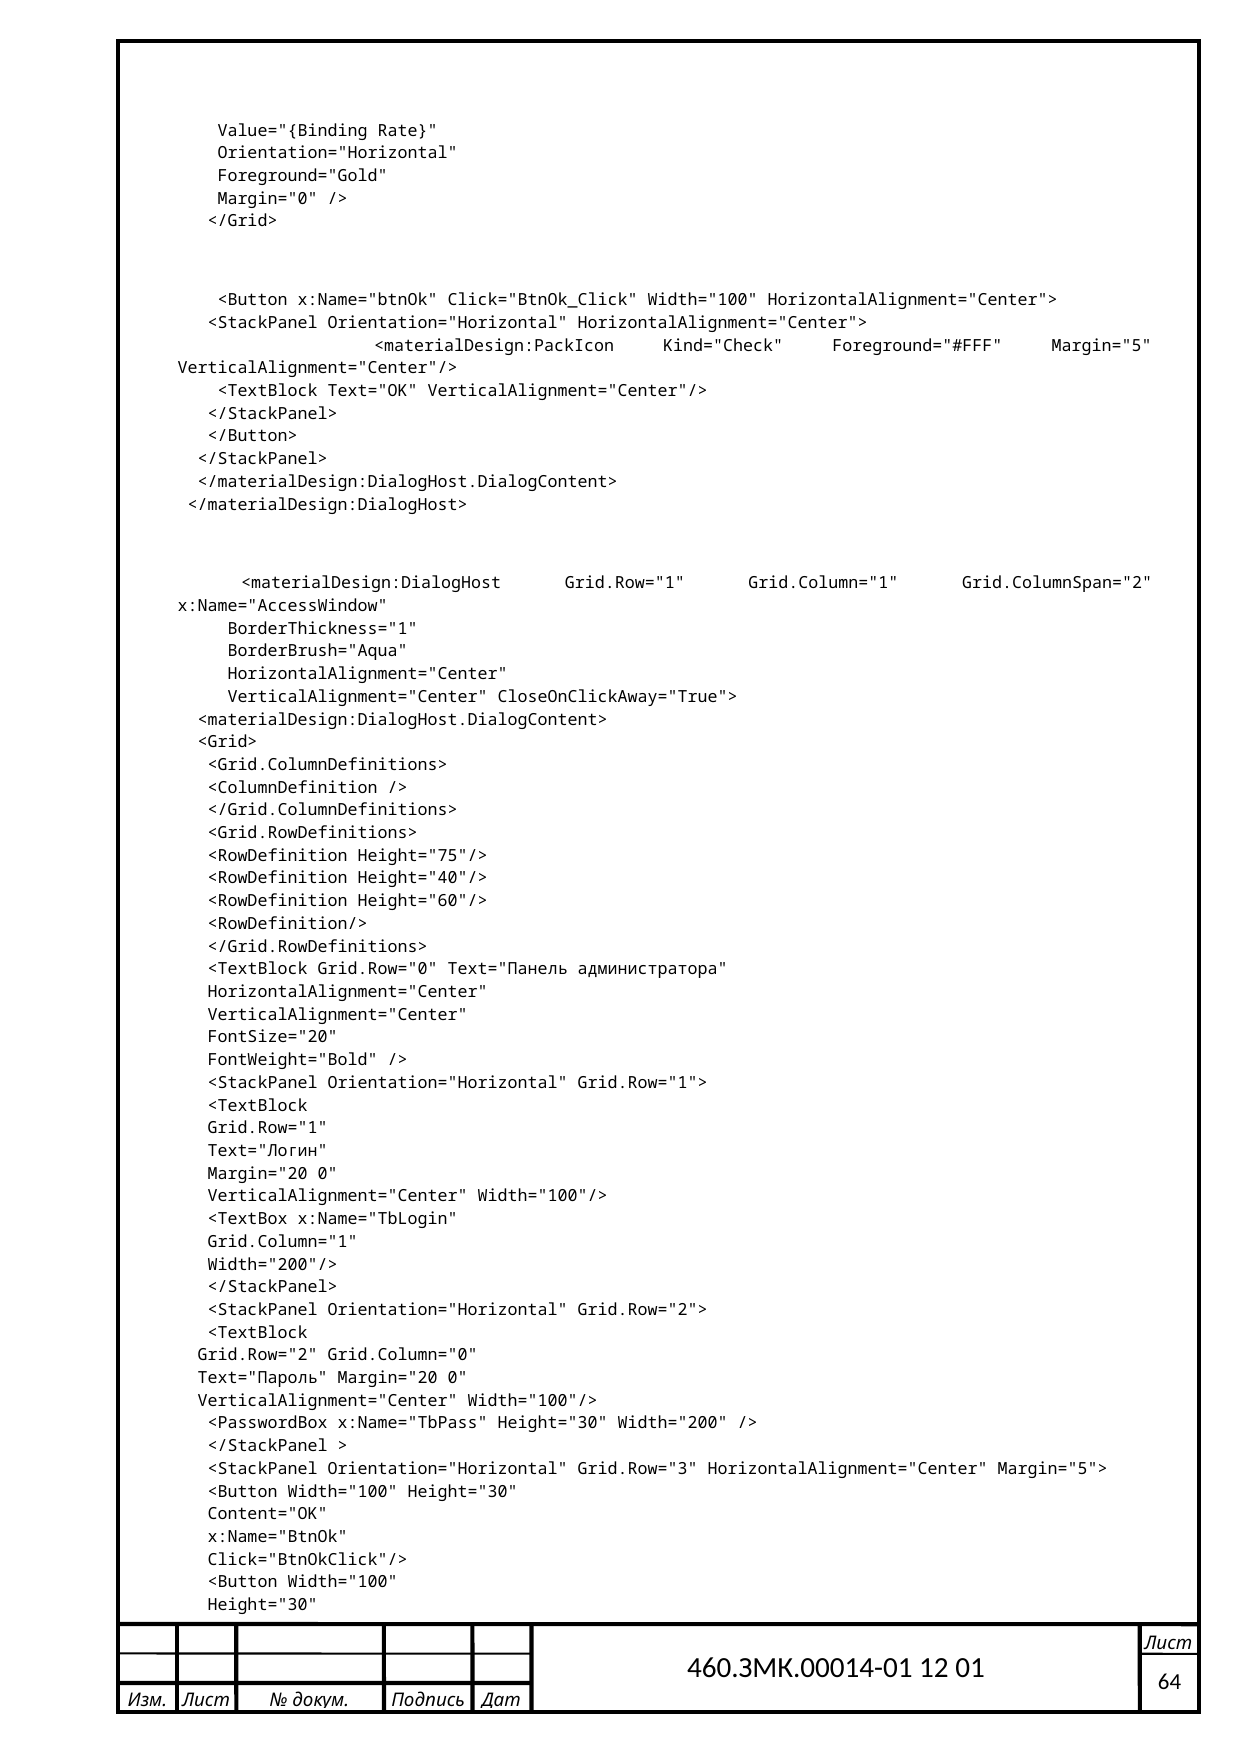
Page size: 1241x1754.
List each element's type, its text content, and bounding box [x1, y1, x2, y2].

text Text="Пароль" Margin="20 0" [177, 1366, 1152, 1388]
text <materialDesign:DialogHost Grid.Row="1" Grid.Column="1" Grid.ColumnSpan="2" x:Name="AccessWindow" [177, 571, 1152, 616]
text Text="Логин" [177, 1138, 1152, 1161]
text </StackPanel> [177, 401, 1152, 424]
text BorderThickness="1" [177, 616, 1152, 639]
text </Button> [177, 424, 1152, 447]
text <materialDesign:PackIcon Kind="Check" Foreground="#FFF" Margin="5" VerticalAlignment="Center"/> [177, 333, 1152, 378]
text Grid.Column="1" [177, 1229, 1152, 1252]
text BorderBrush="Aqua" [177, 639, 1152, 662]
text Margin="20 0" [177, 1161, 1152, 1184]
text <RowDefinition/> [177, 911, 1152, 934]
text <TextBlock Text="OK" VerticalAlignment="Center"/> [177, 378, 1152, 401]
text Grid.Row="2" Grid.Column="0" [177, 1343, 1152, 1366]
text </StackPanel > [177, 1434, 1152, 1456]
text </Grid> [177, 209, 1152, 232]
text <Button x:Name="btnOk" Click="BtnOk_Click" Width="100" HorizontalAlignment="Center"> [177, 288, 1152, 310]
text Value="{Binding Rate}" [177, 118, 1152, 141]
text <Button Width="100" Height="30" [177, 1479, 1152, 1502]
text Grid.Row="1" [177, 1116, 1152, 1138]
text VerticalAlignment="Center" Width="100"/> [177, 1388, 1152, 1411]
text <Button Width="100" [177, 1570, 1152, 1593]
text <StackPanel Orientation="Horizontal" HorizontalAlignment="Center"> [177, 310, 1152, 333]
text <Grid.ColumnDefinitions> [177, 752, 1152, 775]
text Content="OK" [177, 1502, 1152, 1524]
text Foreground="Gold" [177, 163, 1152, 186]
text VerticalAlignment="Center" Width="100"/> [177, 1184, 1152, 1207]
text <ColumnDefinition /> [177, 775, 1152, 798]
text <Grid> [177, 730, 1152, 752]
text FontSize="20" [177, 1025, 1152, 1048]
text <Grid.RowDefinitions> [177, 821, 1152, 843]
text <TextBlock [177, 1320, 1152, 1343]
text HorizontalAlignment="Center" [177, 662, 1152, 684]
text <TextBox x:Name="TbLogin" [177, 1207, 1152, 1229]
text <StackPanel Orientation="Horizontal" Grid.Row="3" HorizontalAlignment="Center" Margin="5"> [177, 1456, 1152, 1479]
text <TextBlock [177, 1093, 1152, 1116]
text </materialDesign:DialogHost> [177, 492, 1152, 515]
text Click="BtnOkClick"/> [177, 1547, 1152, 1570]
text </StackPanel> [177, 447, 1152, 469]
text <StackPanel Orientation="Horizontal" Grid.Row="2"> [177, 1297, 1152, 1320]
text <PasswordBox x:Name="TbPass" Height="30" Width="200" /> [177, 1411, 1152, 1434]
text </Grid.RowDefinitions> [177, 934, 1152, 957]
text x:Name="BtnOk" [177, 1524, 1152, 1547]
text Width="200"/> [177, 1252, 1152, 1275]
text HorizontalAlignment="Center" [177, 979, 1152, 1002]
text FontWeight="Bold" /> [177, 1048, 1152, 1070]
text VerticalAlignment="Center" [177, 1002, 1152, 1025]
text Orientation="Horizontal" [177, 141, 1152, 163]
text </Grid.ColumnDefinitions> [177, 798, 1152, 821]
text VerticalAlignment="Center" CloseOnClickAway="True"> [177, 684, 1152, 707]
text <RowDefinition Height="40"/> [177, 866, 1152, 889]
text <materialDesign:DialogHost.DialogContent> [177, 707, 1152, 730]
text Height="30" [177, 1593, 1152, 1615]
text </materialDesign:DialogHost.DialogContent> [177, 469, 1152, 492]
text <RowDefinition Height="60"/> [177, 889, 1152, 911]
text </StackPanel> [177, 1275, 1152, 1297]
text <StackPanel Orientation="Horizontal" Grid.Row="1"> [177, 1070, 1152, 1093]
text <TextBlock Grid.Row="0" Text="Панель администратора" [177, 957, 1152, 979]
text <RowDefinition Height="75"/> [177, 843, 1152, 866]
text Margin="0" /> [177, 186, 1152, 209]
